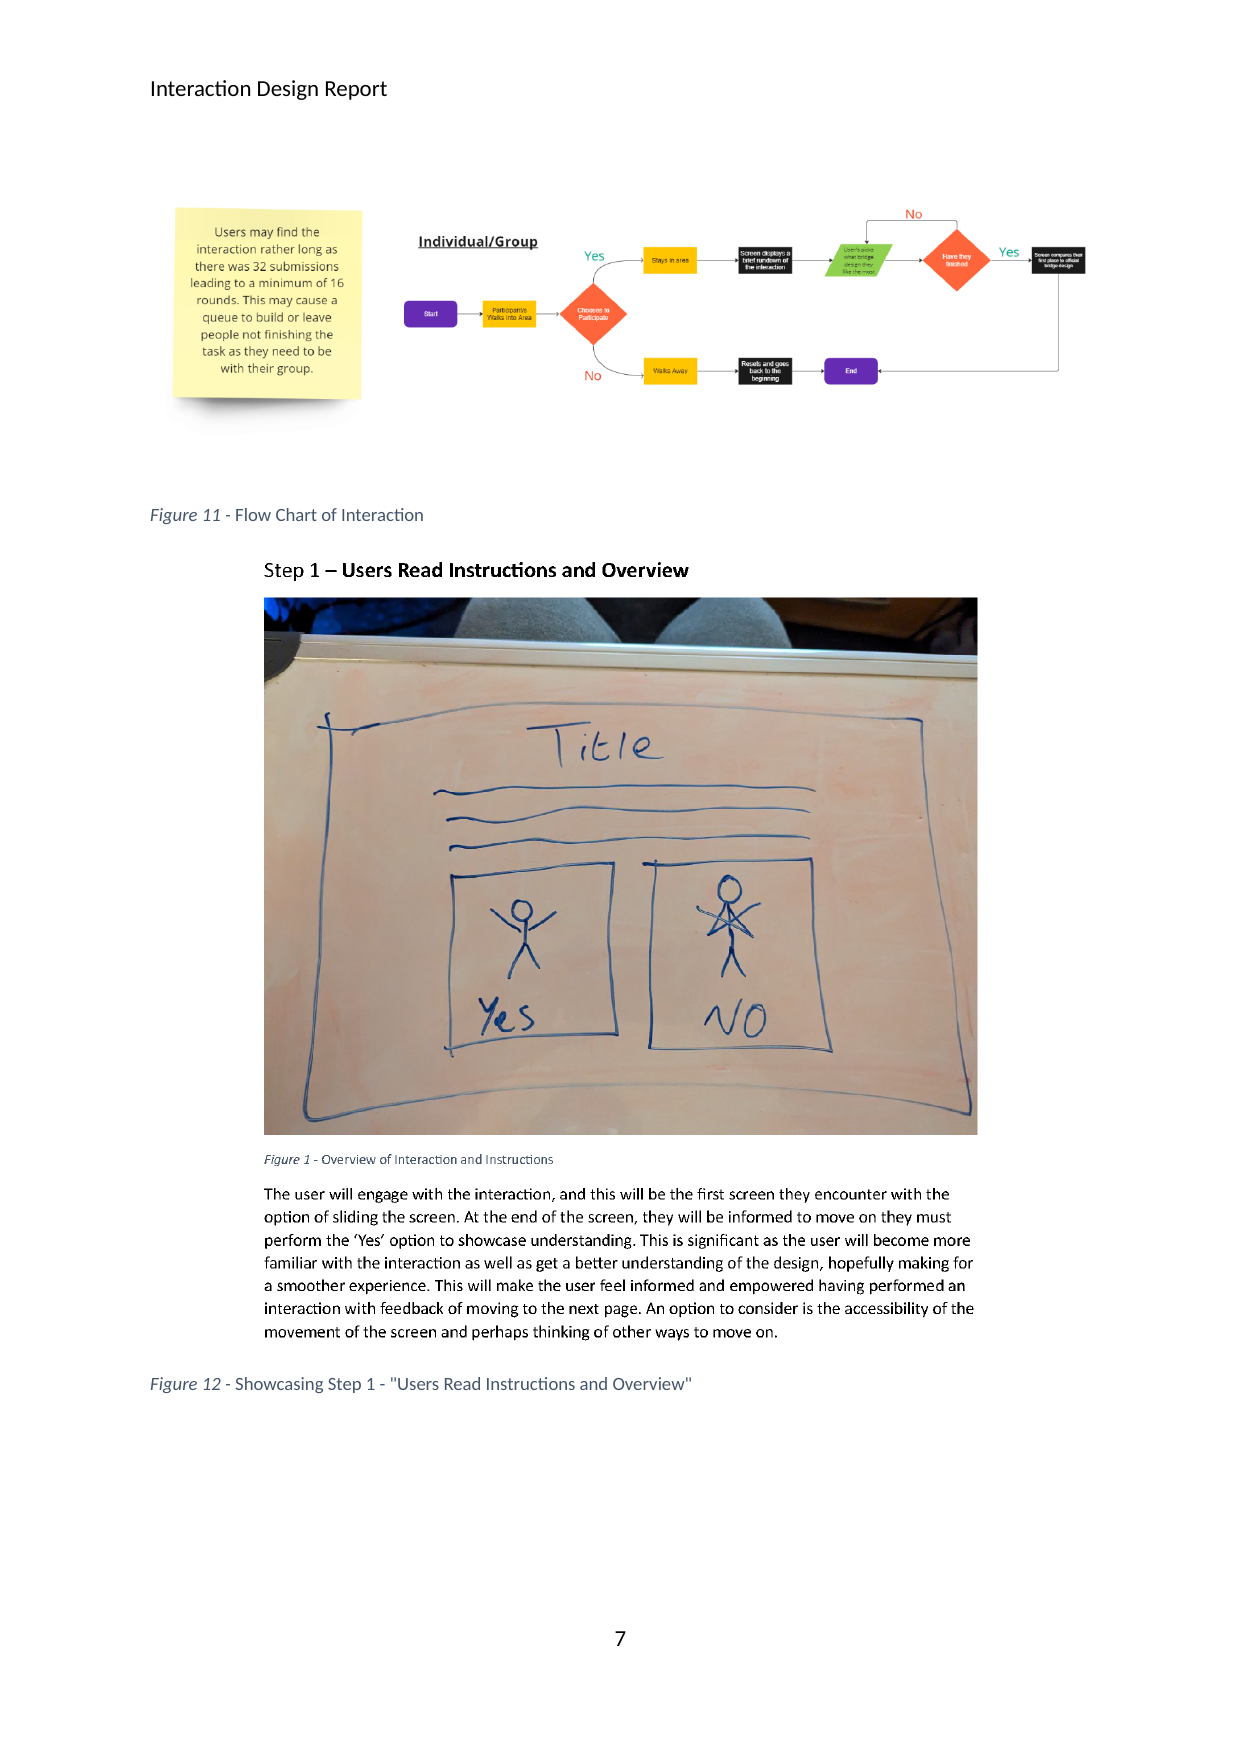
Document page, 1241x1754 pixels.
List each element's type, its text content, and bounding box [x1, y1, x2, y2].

picture [150, 547, 1091, 1354]
picture [150, 150, 1091, 485]
text Figure 12 - Showcasing Step 1 - "Users Read Instructions and Overview" [150, 1372, 1090, 1395]
text Figure 11 - Flow Chart of Interaction [150, 503, 1090, 526]
